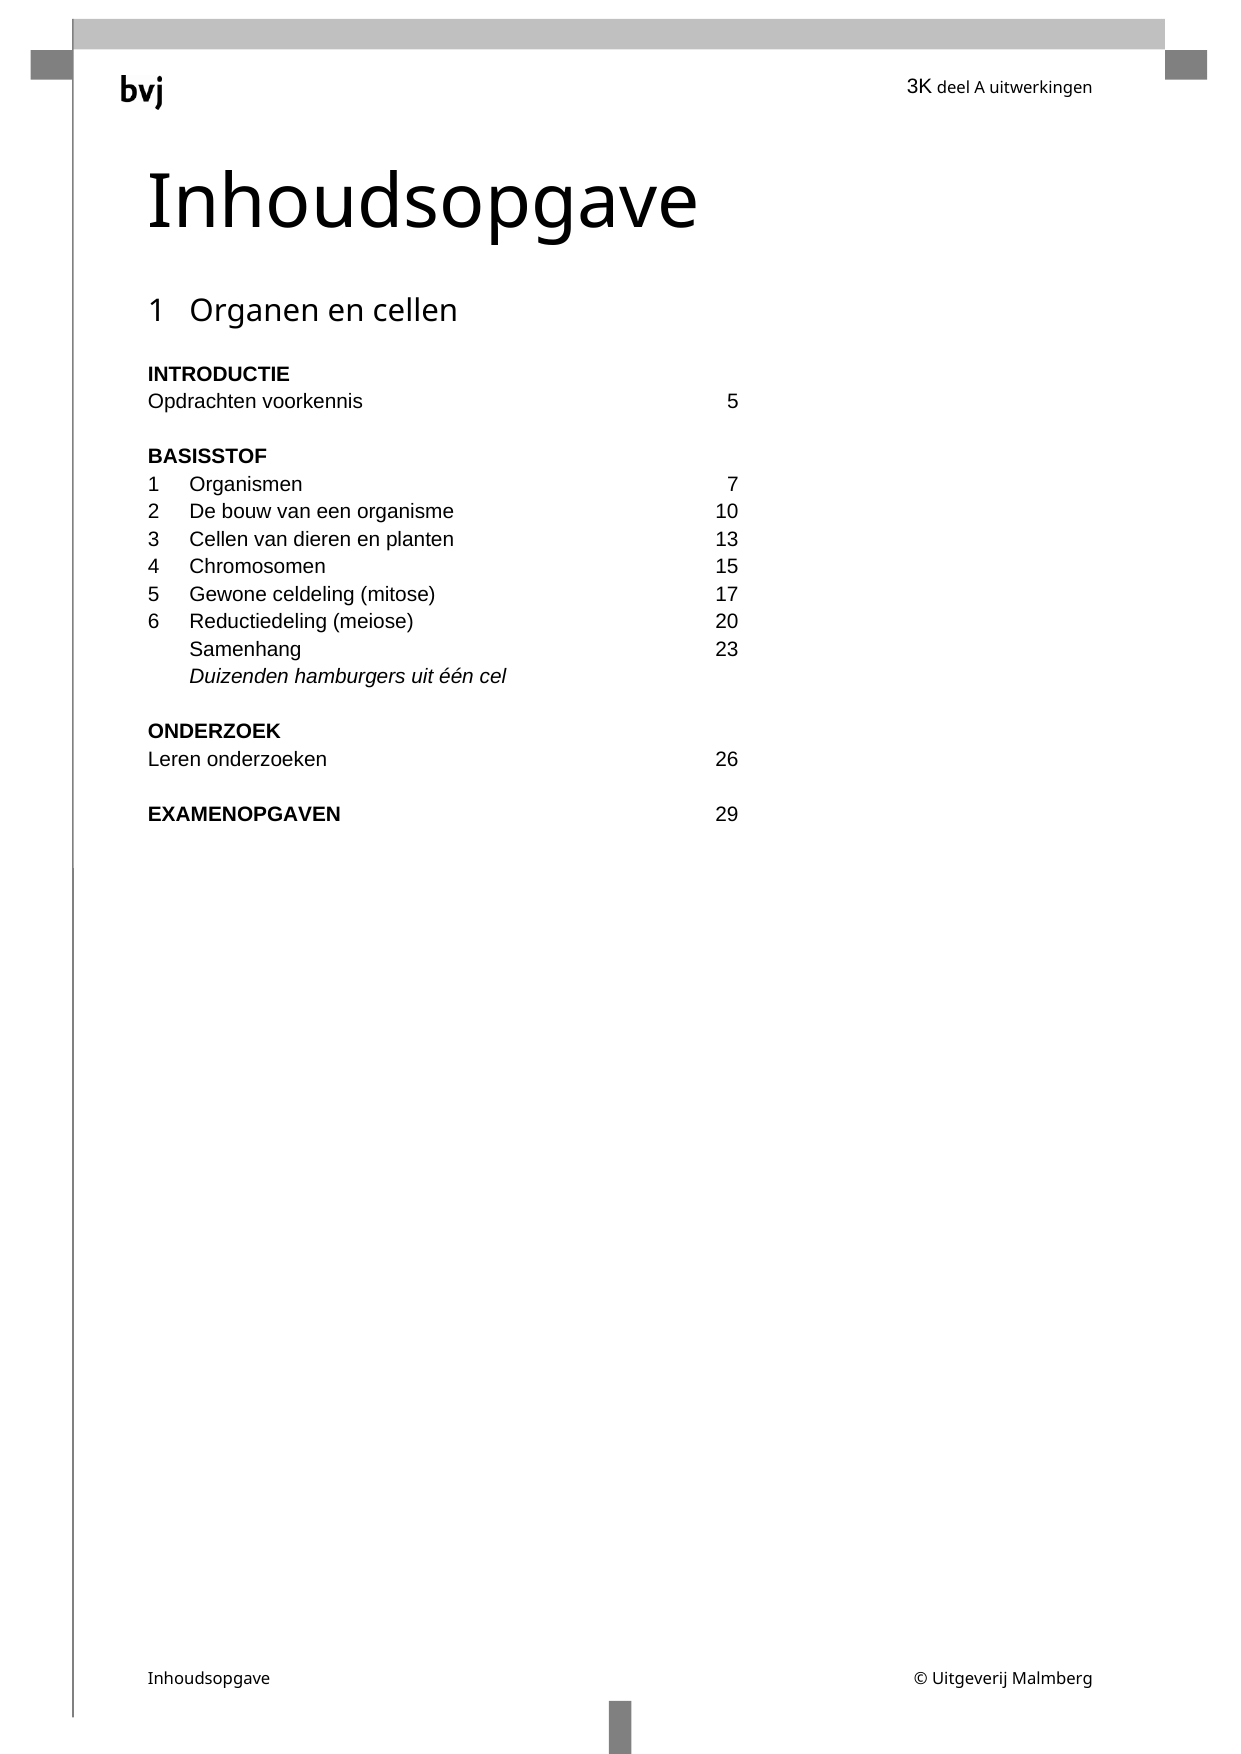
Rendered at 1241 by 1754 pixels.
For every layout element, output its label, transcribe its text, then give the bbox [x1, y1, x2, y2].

text Leren onderzoeken 26 [148, 747, 1092, 771]
text BASISSTOF [148, 444, 1092, 468]
text ONDERZOEK [148, 719, 1092, 743]
picture [121, 75, 162, 110]
text EXAMENOPGAVEN 29 [148, 802, 1092, 826]
text Samenhang 23 [148, 637, 1092, 661]
text 2 De bouw van een organisme 10 [148, 499, 1092, 523]
text Duizenden hamburgers uit één cel [148, 664, 1092, 688]
text 1 Organismen 7 [148, 472, 1092, 496]
text Inhoudsopgave [148, 148, 1092, 250]
text 3 Cellen van dieren en planten 13 [148, 527, 1092, 551]
text INTRODUCTIE [148, 362, 1092, 386]
text 4 Chromosomen 15 [148, 554, 1092, 578]
text 5 Gewone celdeling (mitose) 17 [148, 582, 1092, 606]
text 1 Organen en cellen [148, 288, 1092, 330]
text Opdrachten voorkennis 5 [148, 389, 1092, 413]
text 6 Reductiedeling (meiose) 20 [148, 609, 1092, 633]
